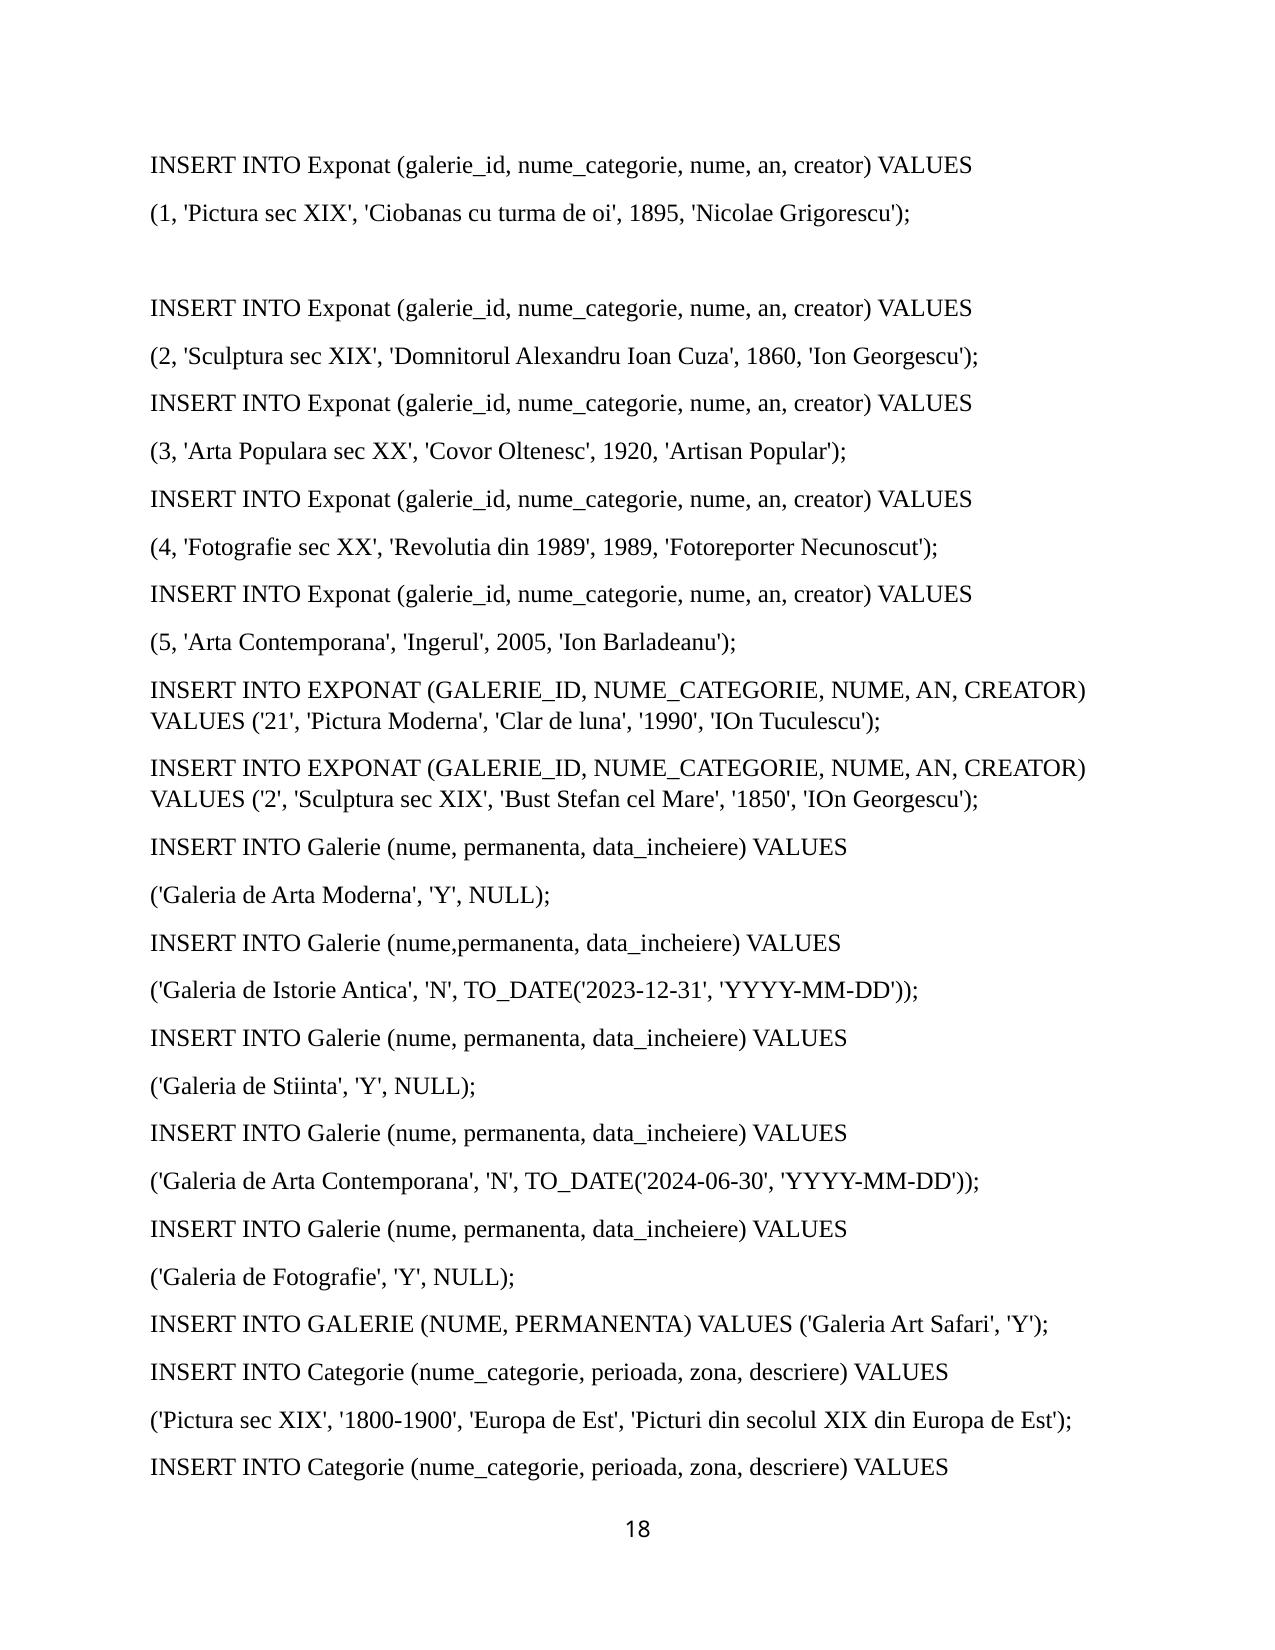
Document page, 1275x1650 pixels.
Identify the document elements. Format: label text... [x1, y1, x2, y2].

text INSERT INTO Categorie (nume_categorie, perioada, zona, descriere) VALUES [150, 1357, 1125, 1386]
text INSERT INTO EXPONAT (GALERIE_ID, NUME_CATEGORIE, NUME, AN, CREATOR) VALUES ('2', 'Sculptura sec XIX', 'Bust Stefan cel Mare', '1850', 'IOn Georgescu'); [150, 753, 1125, 813]
text INSERT INTO Galerie (nume, permanenta, data_incheiere) VALUES [150, 1214, 1125, 1243]
text ('Pictura sec XIX', '1800-1900', 'Europa de Est', 'Picturi din secolul XIX din Europa de Est'); [150, 1405, 1125, 1433]
text ('Galeria de Stiinta', 'Y', NULL); [150, 1071, 1125, 1099]
text INSERT INTO Exponat (galerie_id, nume_categorie, nume, an, creator) VALUES [150, 293, 1125, 322]
text (4, 'Fotografie sec XX', 'Revolutia din 1989', 1989, 'Fotoreporter Necunoscut'); [150, 532, 1125, 560]
text INSERT INTO Exponat (galerie_id, nume_categorie, nume, an, creator) VALUES [150, 388, 1125, 417]
text (2, 'Sculptura sec XIX', 'Domnitorul Alexandru Ioan Cuza', 1860, 'Ion Georgescu'); [150, 341, 1125, 369]
text INSERT INTO Galerie (nume, permanenta, data_incheiere) VALUES [150, 1023, 1125, 1052]
text INSERT INTO Galerie (nume, permanenta, data_incheiere) VALUES [150, 1118, 1125, 1147]
text INSERT INTO Galerie (nume,permanenta, data_incheiere) VALUES [150, 928, 1125, 956]
text ('Galeria de Arta Contemporana', 'N', TO_DATE('2024-06-30', 'YYYY-MM-DD')); [150, 1166, 1125, 1195]
text INSERT INTO Exponat (galerie_id, nume_categorie, nume, an, creator) VALUES [150, 579, 1125, 608]
text INSERT INTO EXPONAT (GALERIE_ID, NUME_CATEGORIE, NUME, AN, CREATOR) VALUES ('21', 'Pictura Moderna', 'Clar de luna', '1990', 'IOn Tuculescu'); [150, 675, 1125, 734]
text ('Galeria de Istorie Antica', 'N', TO_DATE('2023-12-31', 'YYYY-MM-DD')); [150, 975, 1125, 1004]
text INSERT INTO GALERIE (NUME, PERMANENTA) VALUES ('Galeria Art Safari', 'Y'); [150, 1309, 1125, 1338]
text (5, 'Arta Contemporana', 'Ingerul', 2005, 'Ion Barladeanu'); [150, 627, 1125, 656]
text (1, 'Pictura sec XIX', 'Ciobanas cu turma de oi', 1895, 'Nicolae Grigorescu'); [150, 198, 1125, 226]
text INSERT INTO Galerie (nume, permanenta, data_incheiere) VALUES [150, 832, 1125, 861]
text (3, 'Arta Populara sec XX', 'Covor Oltenesc', 1920, 'Artisan Popular'); [150, 436, 1125, 465]
text ('Galeria de Fotografie', 'Y', NULL); [150, 1262, 1125, 1290]
text ('Galeria de Arta Moderna', 'Y', NULL); [150, 880, 1125, 909]
text INSERT INTO Exponat (galerie_id, nume_categorie, nume, an, creator) VALUES [150, 484, 1125, 513]
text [150, 1452, 1125, 1481]
text INSERT INTO Exponat (galerie_id, nume_categorie, nume, an, creator) VALUES [150, 150, 1125, 179]
